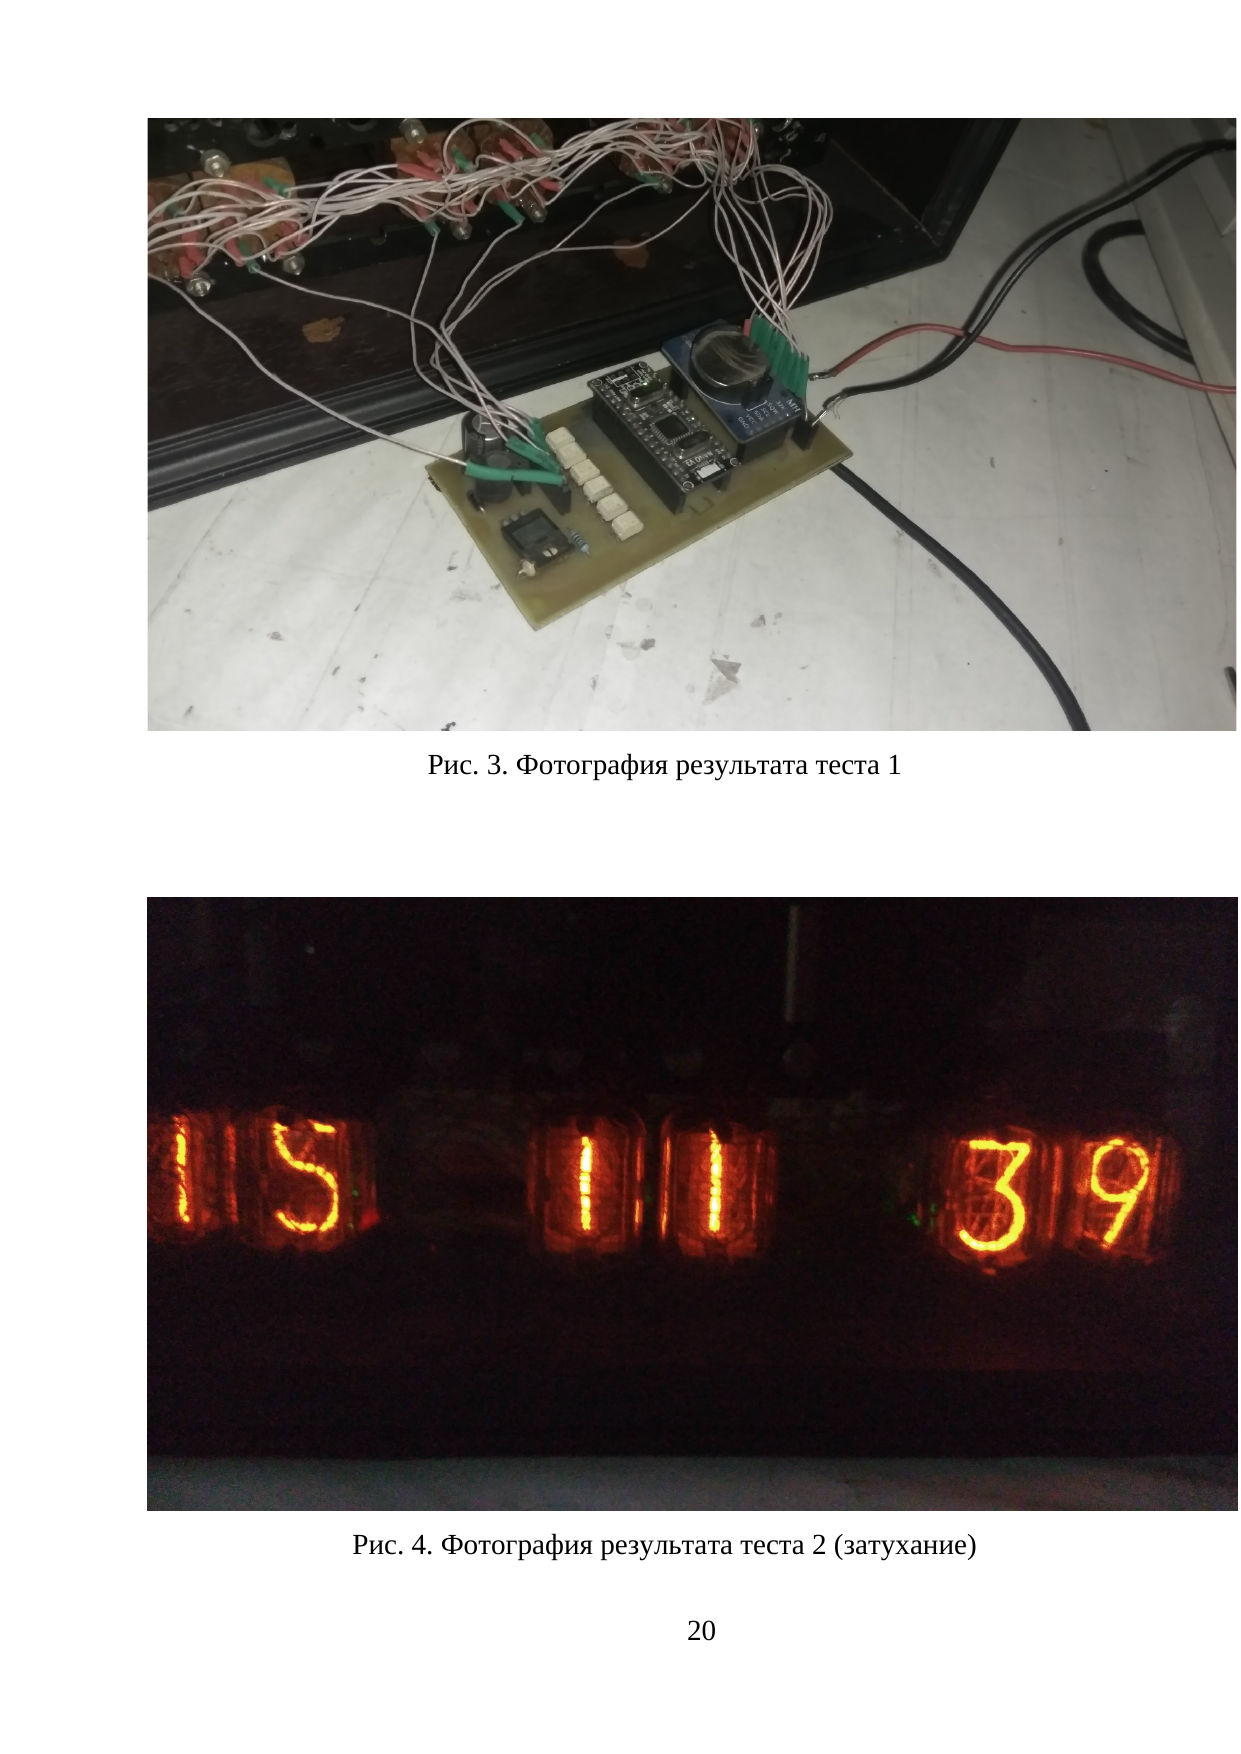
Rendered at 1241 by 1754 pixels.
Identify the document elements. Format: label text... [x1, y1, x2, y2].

picture [147, 897, 1238, 1511]
picture [147, 118, 1237, 731]
text Рис. 4. Фотография результата теста 2 (затухание) [148, 1527, 1181, 1561]
text Рис. 3. Фотография результата теста 1 [148, 747, 1181, 781]
